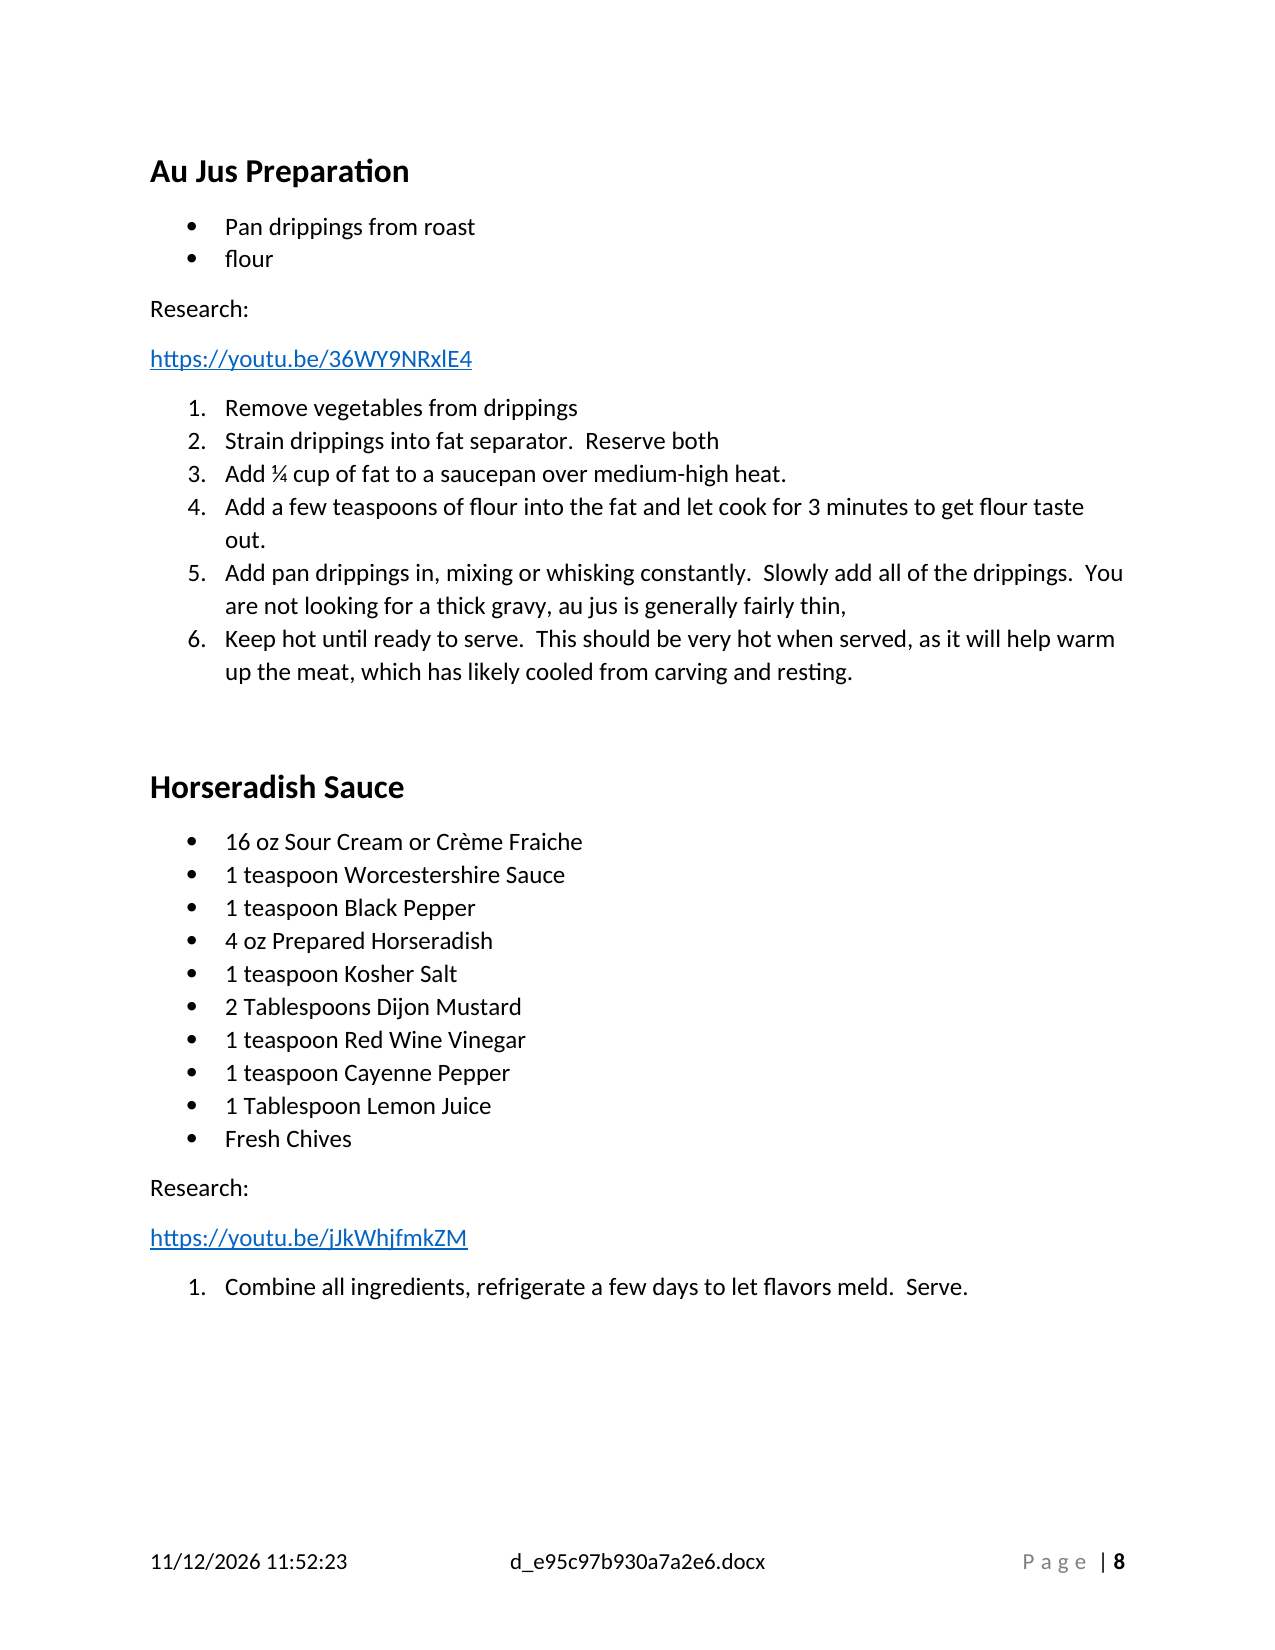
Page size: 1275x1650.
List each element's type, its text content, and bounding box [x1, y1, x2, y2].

text https://youtu.be/36WY9NRxlE4 [150, 343, 1125, 373]
list Strain drippings into fat separator. Reserve both [187, 425, 1125, 456]
text https://youtu.be/jJkWhjfmkZM [150, 1222, 1125, 1252]
list 1 teaspoon Red Wine Vinegar [187, 1024, 1125, 1054]
list 1 teaspoon Kosher Salt [187, 958, 1125, 989]
text Research: [150, 1172, 1125, 1203]
list Remove vegetables from drippings [187, 392, 1125, 423]
list 4 oz Prepared Horseradish [187, 925, 1125, 956]
text Research: [150, 293, 1125, 324]
list Add pan drippings in, mixing or whisking constantly. Slowly add all of the drippings. You are not looking for a thick gravy, au jus is generally fairly thin, [187, 557, 1125, 620]
list flour [187, 243, 1125, 274]
text Horseradish Sauce [150, 766, 1125, 807]
list Fresh Chives [187, 1123, 1125, 1153]
list 16 oz Sour Cream or Crème Fraiche [187, 826, 1125, 857]
list 1 teaspoon Cayenne Pepper [187, 1057, 1125, 1087]
list Add a few teaspoons of flour into the fat and let cook for 3 minutes to get flour taste out. [187, 491, 1125, 554]
list 1 teaspoon Worcestershire Sauce [187, 859, 1125, 890]
list Pan drippings from roast [187, 211, 1125, 241]
list 1 Tablespoon Lemon Juice [187, 1090, 1125, 1120]
list Add ¼ cup of fat to a saucepan over medium-high heat. [187, 458, 1125, 489]
list Keep hot until ready to serve. This should be very hot when served, as it will help warm up the meat, which has likely cooled from carving and resting. [187, 623, 1125, 686]
list Combine all ingredients, refrigerate a few days to let flavors meld. Serve. [187, 1271, 1125, 1302]
list 2 Tablespoons Dijon Mustard [187, 991, 1125, 1022]
list 1 teaspoon Black Pepper [187, 892, 1125, 923]
text Au Jus Preparation [150, 150, 1125, 191]
